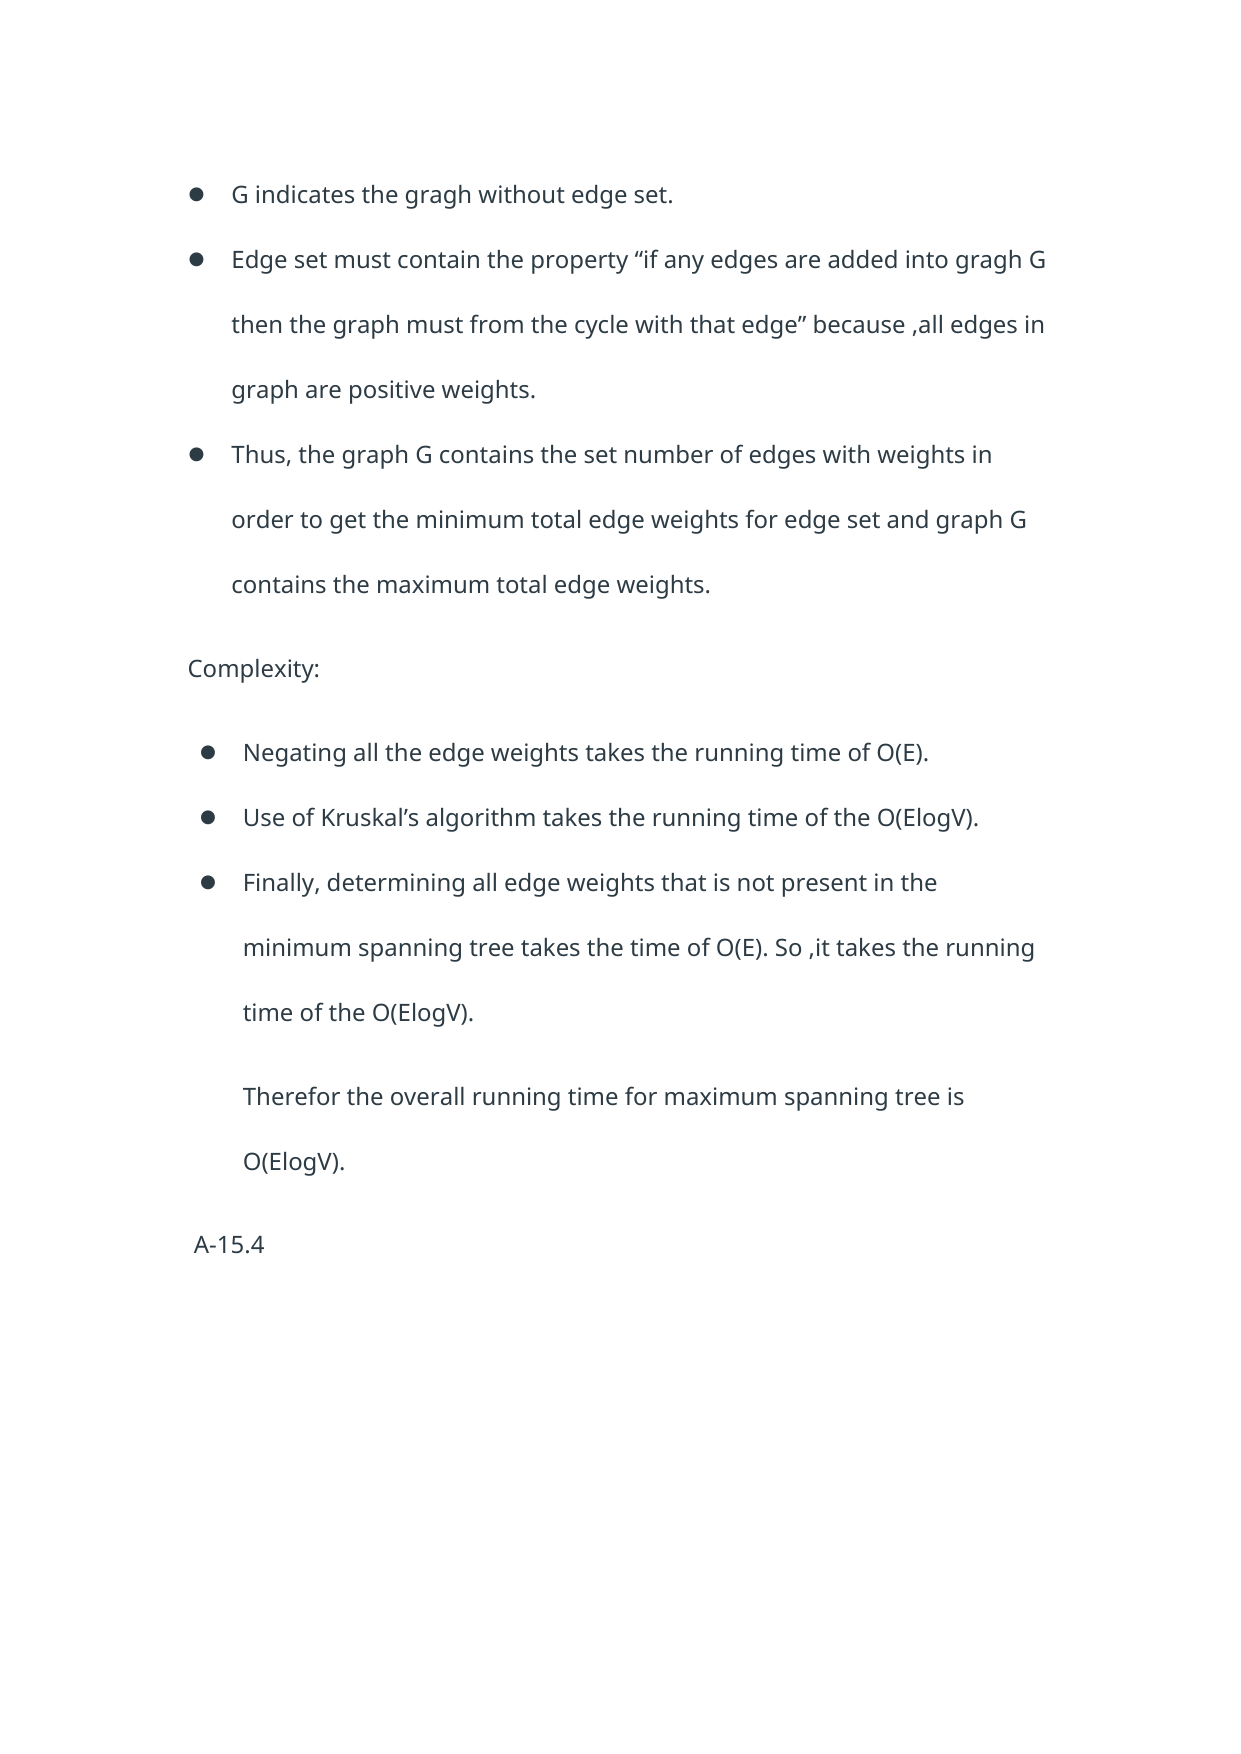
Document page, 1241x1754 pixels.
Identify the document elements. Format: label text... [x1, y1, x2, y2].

text A-15.4 [187, 1212, 1053, 1277]
list Use of Kruskal’s algorithm takes the running time of the O(ElogV). [199, 784, 1053, 849]
list Finally, determining all edge weights that is not present in the minimum spanning tree takes the time of O(E). So ,it takes the running time of the O(ElogV). [199, 849, 1053, 1044]
list Negating all the edge weights takes the running time of O(E). [199, 719, 1053, 784]
list Thus, the graph G contains the set number of edges with weights in order to get the minimum total edge weights for edge set and graph G contains the maximum total edge weights. [187, 422, 1053, 617]
text Therefor the overall running time for maximum spanning tree is O(ElogV). [243, 1063, 1053, 1193]
list G indicates the gragh without edge set. [187, 162, 1053, 227]
text Complexity: [187, 636, 1053, 701]
list Edge set must contain the property “if any edges are added into gragh G then the graph must from the cycle with that edge” because ,all edges in graph are positive weights. [187, 227, 1053, 422]
